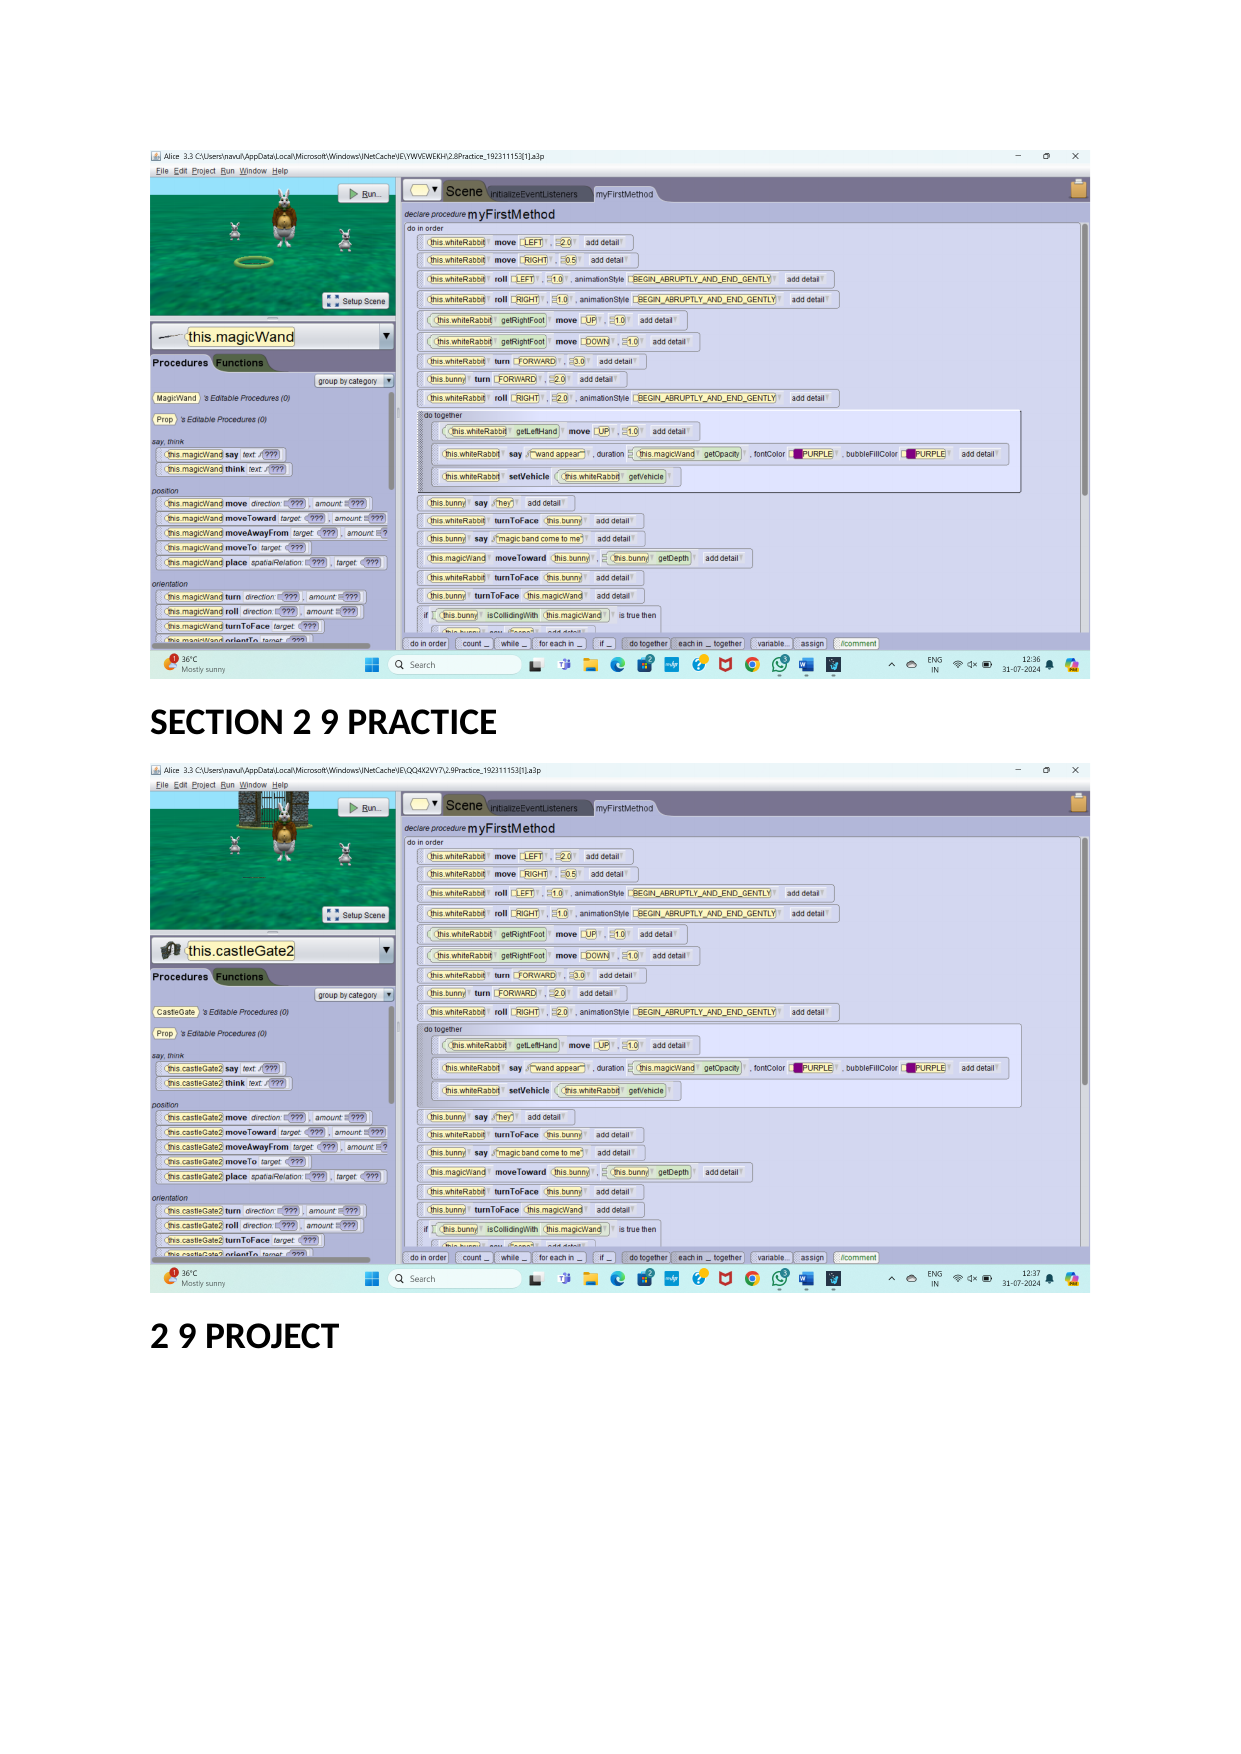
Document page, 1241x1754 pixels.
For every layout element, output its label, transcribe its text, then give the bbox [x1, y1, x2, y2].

text SECTION 2 9 PRACTICE [150, 698, 1090, 743]
text 2 9 PROJECT [150, 1312, 1090, 1357]
picture [150, 150, 1091, 679]
picture [150, 763, 1091, 1293]
